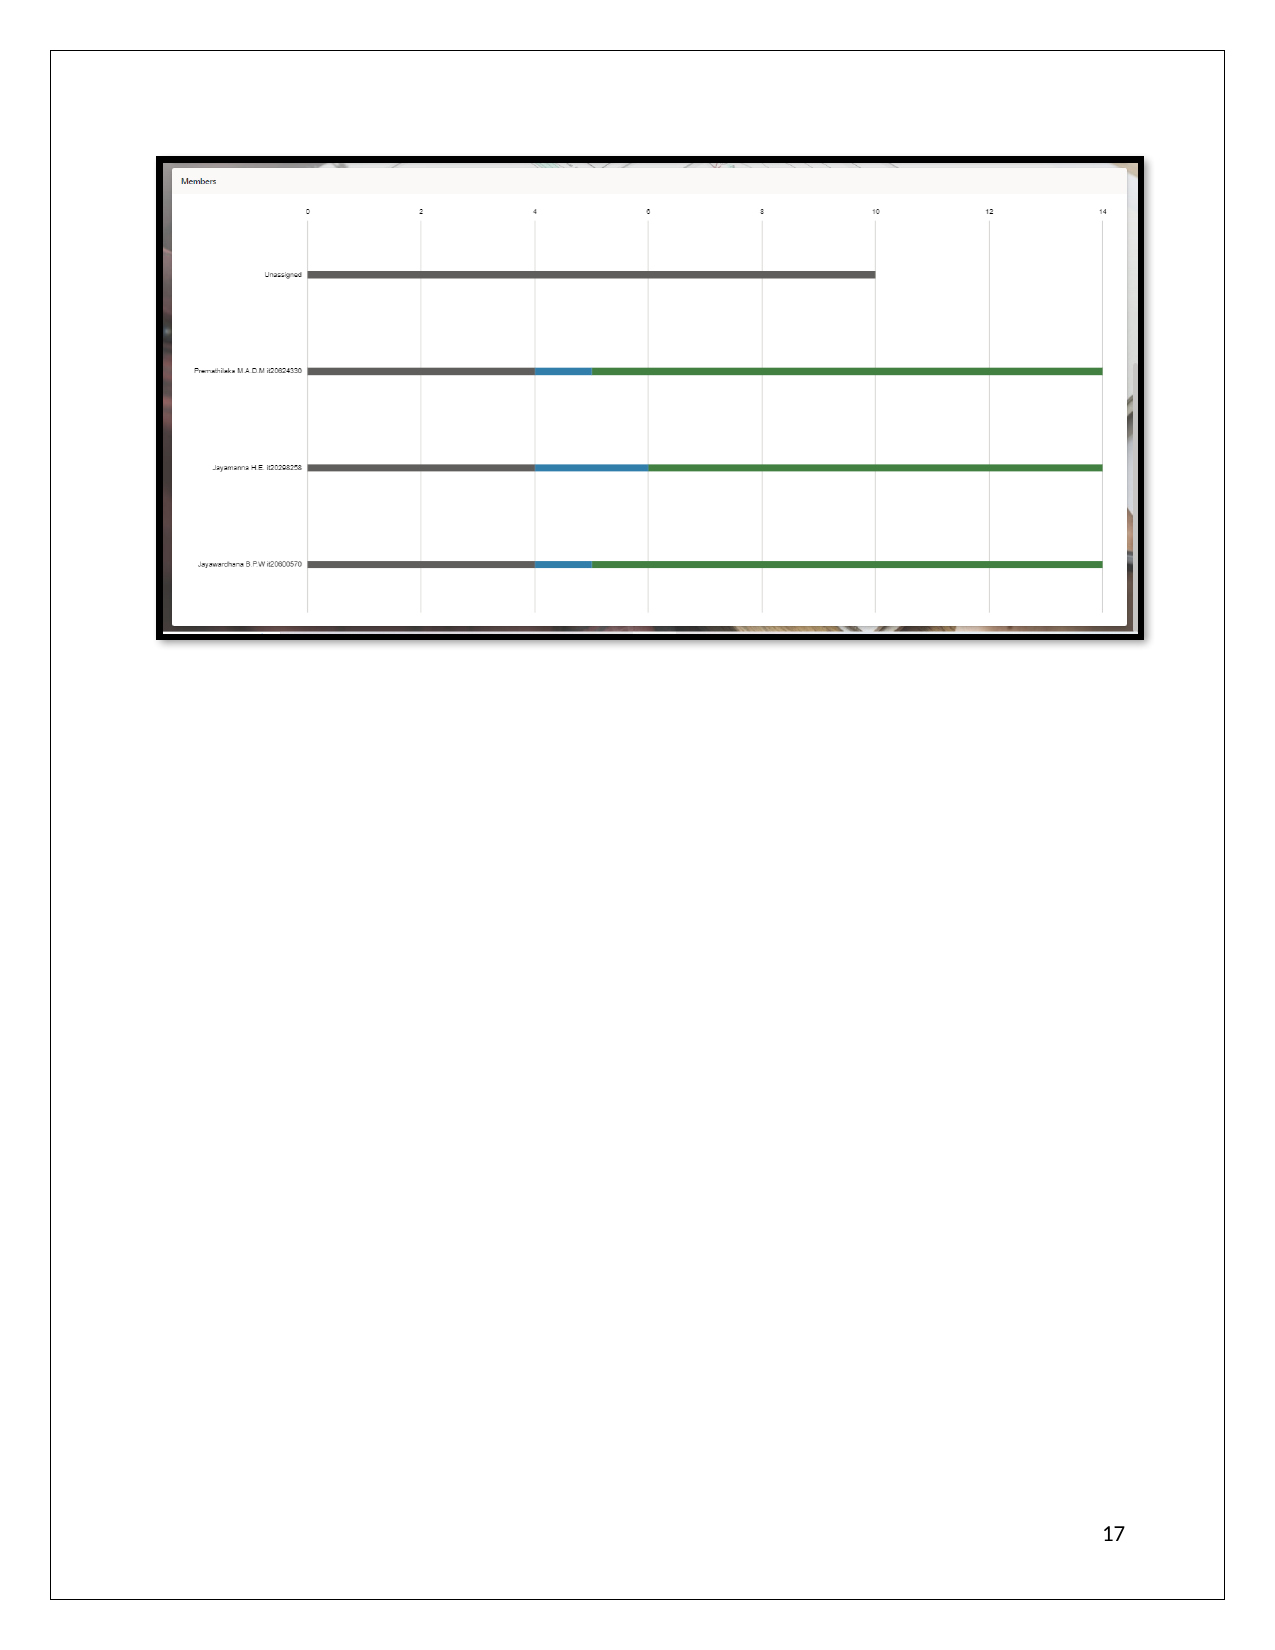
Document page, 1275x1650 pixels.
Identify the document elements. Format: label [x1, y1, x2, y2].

picture [163, 163, 1138, 634]
